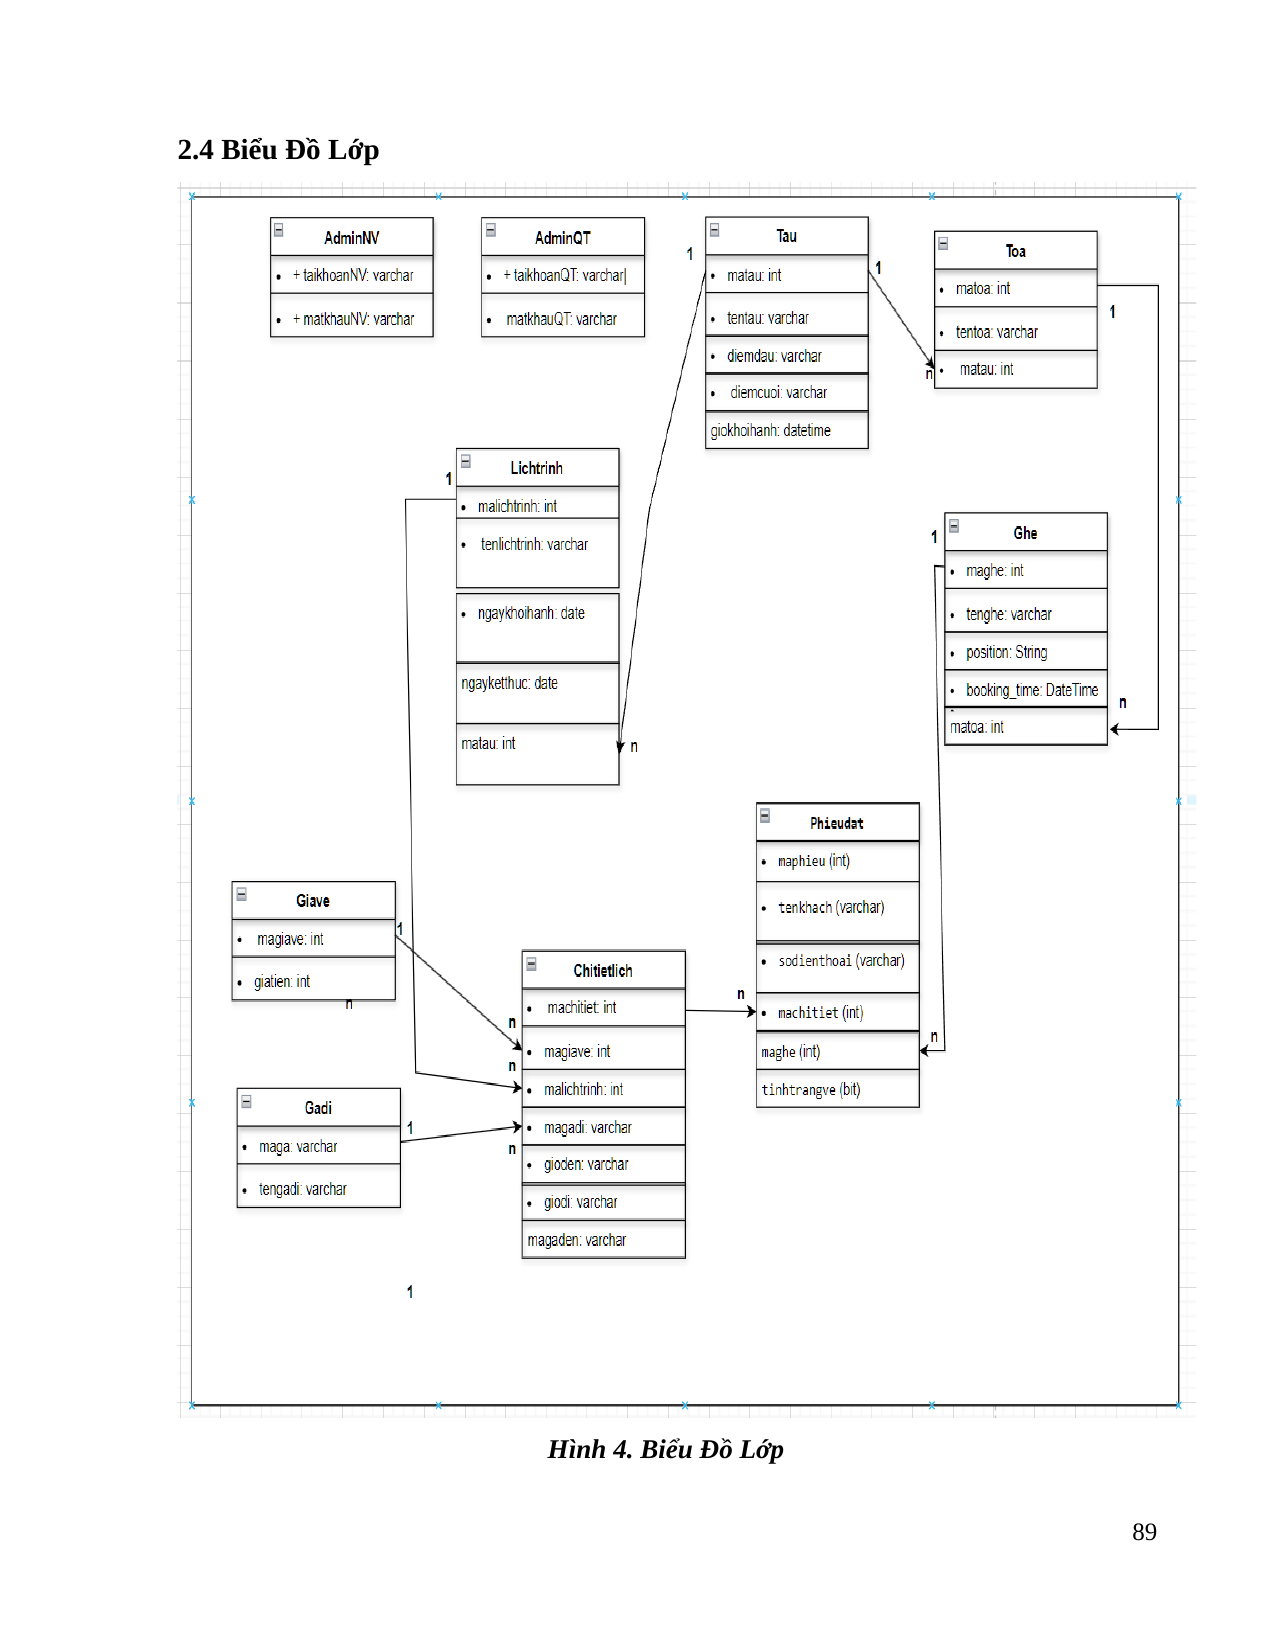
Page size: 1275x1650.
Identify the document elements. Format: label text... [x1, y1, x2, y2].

subtitle 2.4 Biểu Đồ Lớp [177, 132, 1157, 166]
picture [177, 182, 1197, 1418]
text Hình 4. Biểu Đồ Lớp [177, 1433, 1157, 1464]
